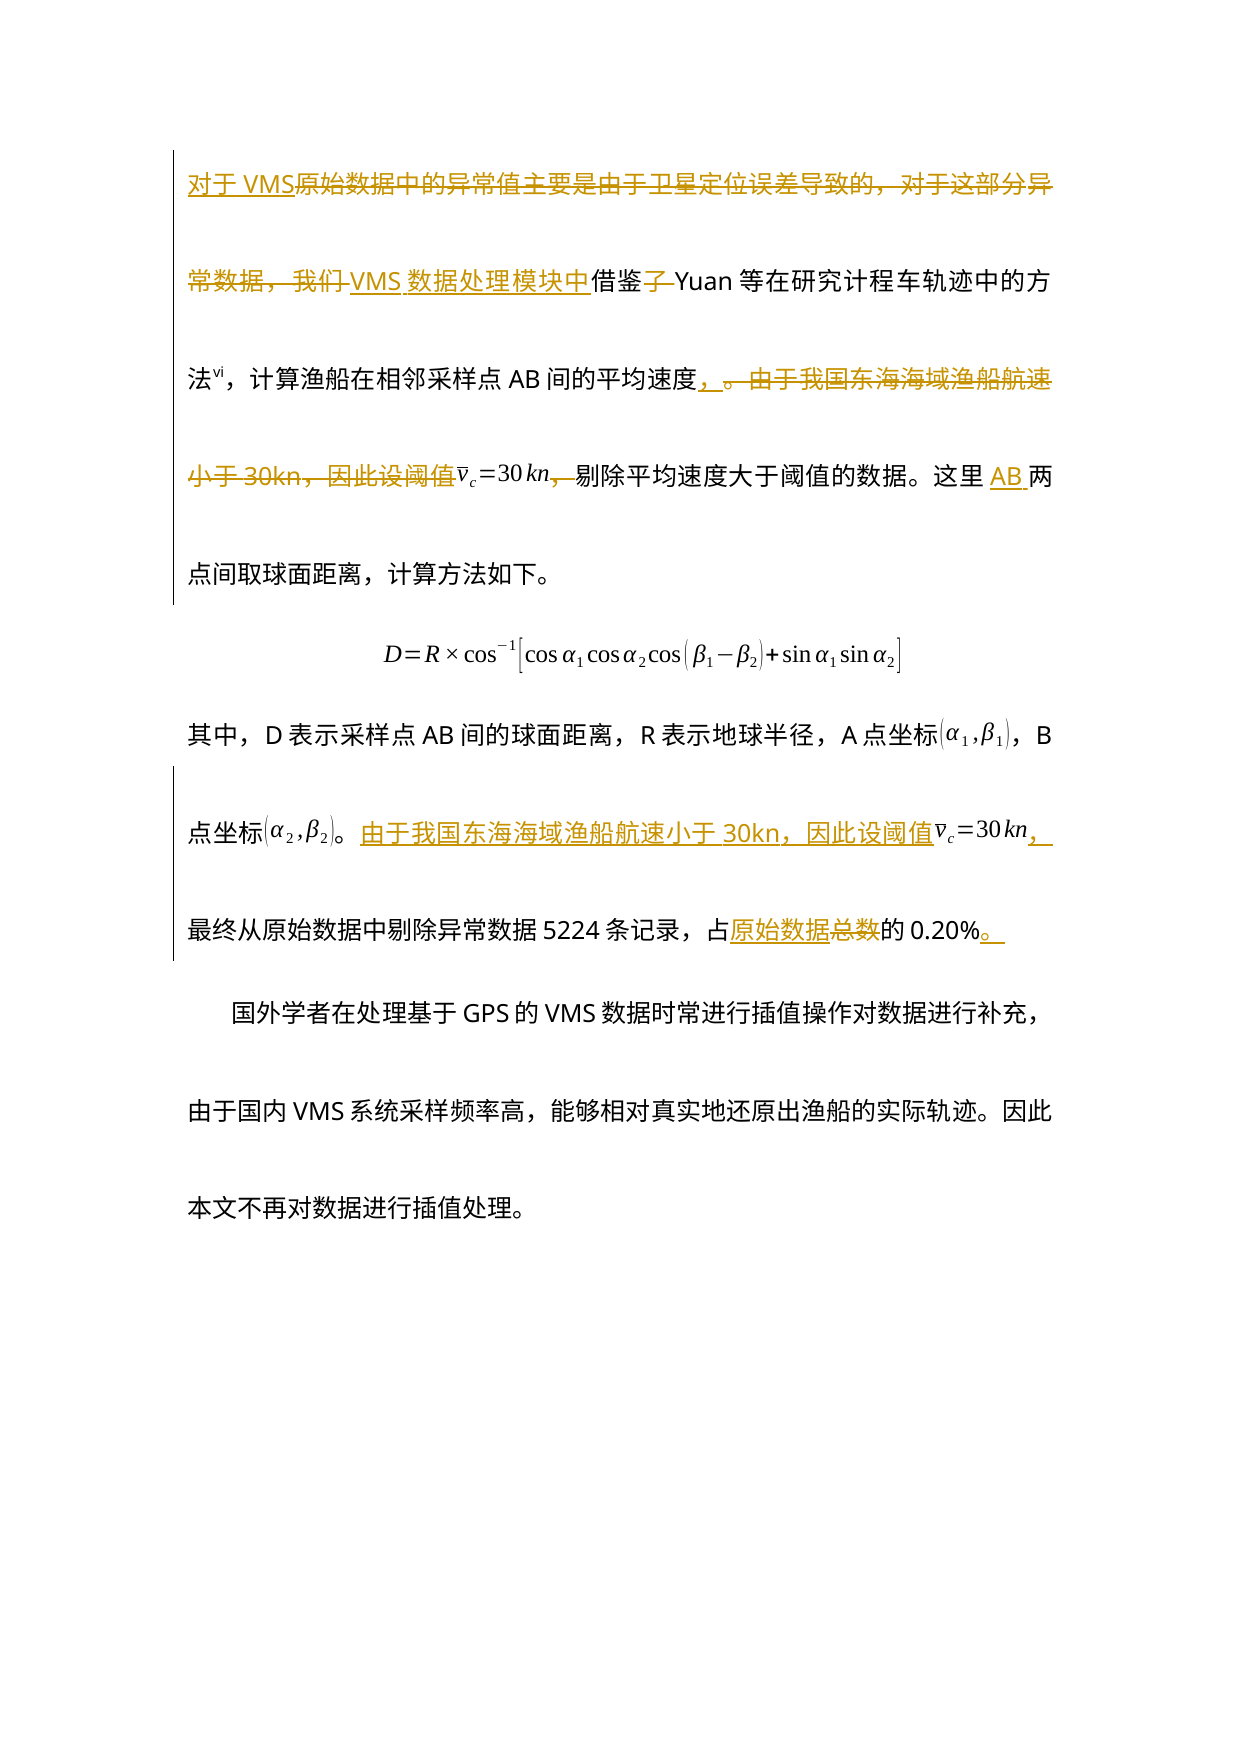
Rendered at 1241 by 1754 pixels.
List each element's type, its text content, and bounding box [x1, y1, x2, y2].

text 借鉴Yuan等在研究计程车轨迹中的方法，计算渔船在相邻采样点AB间的平均速度剔除平均速度大于阈值的数据。这里两点间取球面距离，计算方法如下。 [187, 150, 1053, 605]
text 其中，D表示采样点AB间的球面距离，R表示地球半径，A点坐标，B点坐标。最终从原始数据中剔除异常数据5224条记录，占的0.20% [187, 701, 1053, 961]
text 国外学者在处理基于GPS的VMS数据时常进行插值操作对数据进行补充，由于国内VMS系统采样频率高，能够相对真实地还原出渔船的实际轨迹。因此本文不再对数据进行插值处理。 [187, 979, 1053, 1239]
